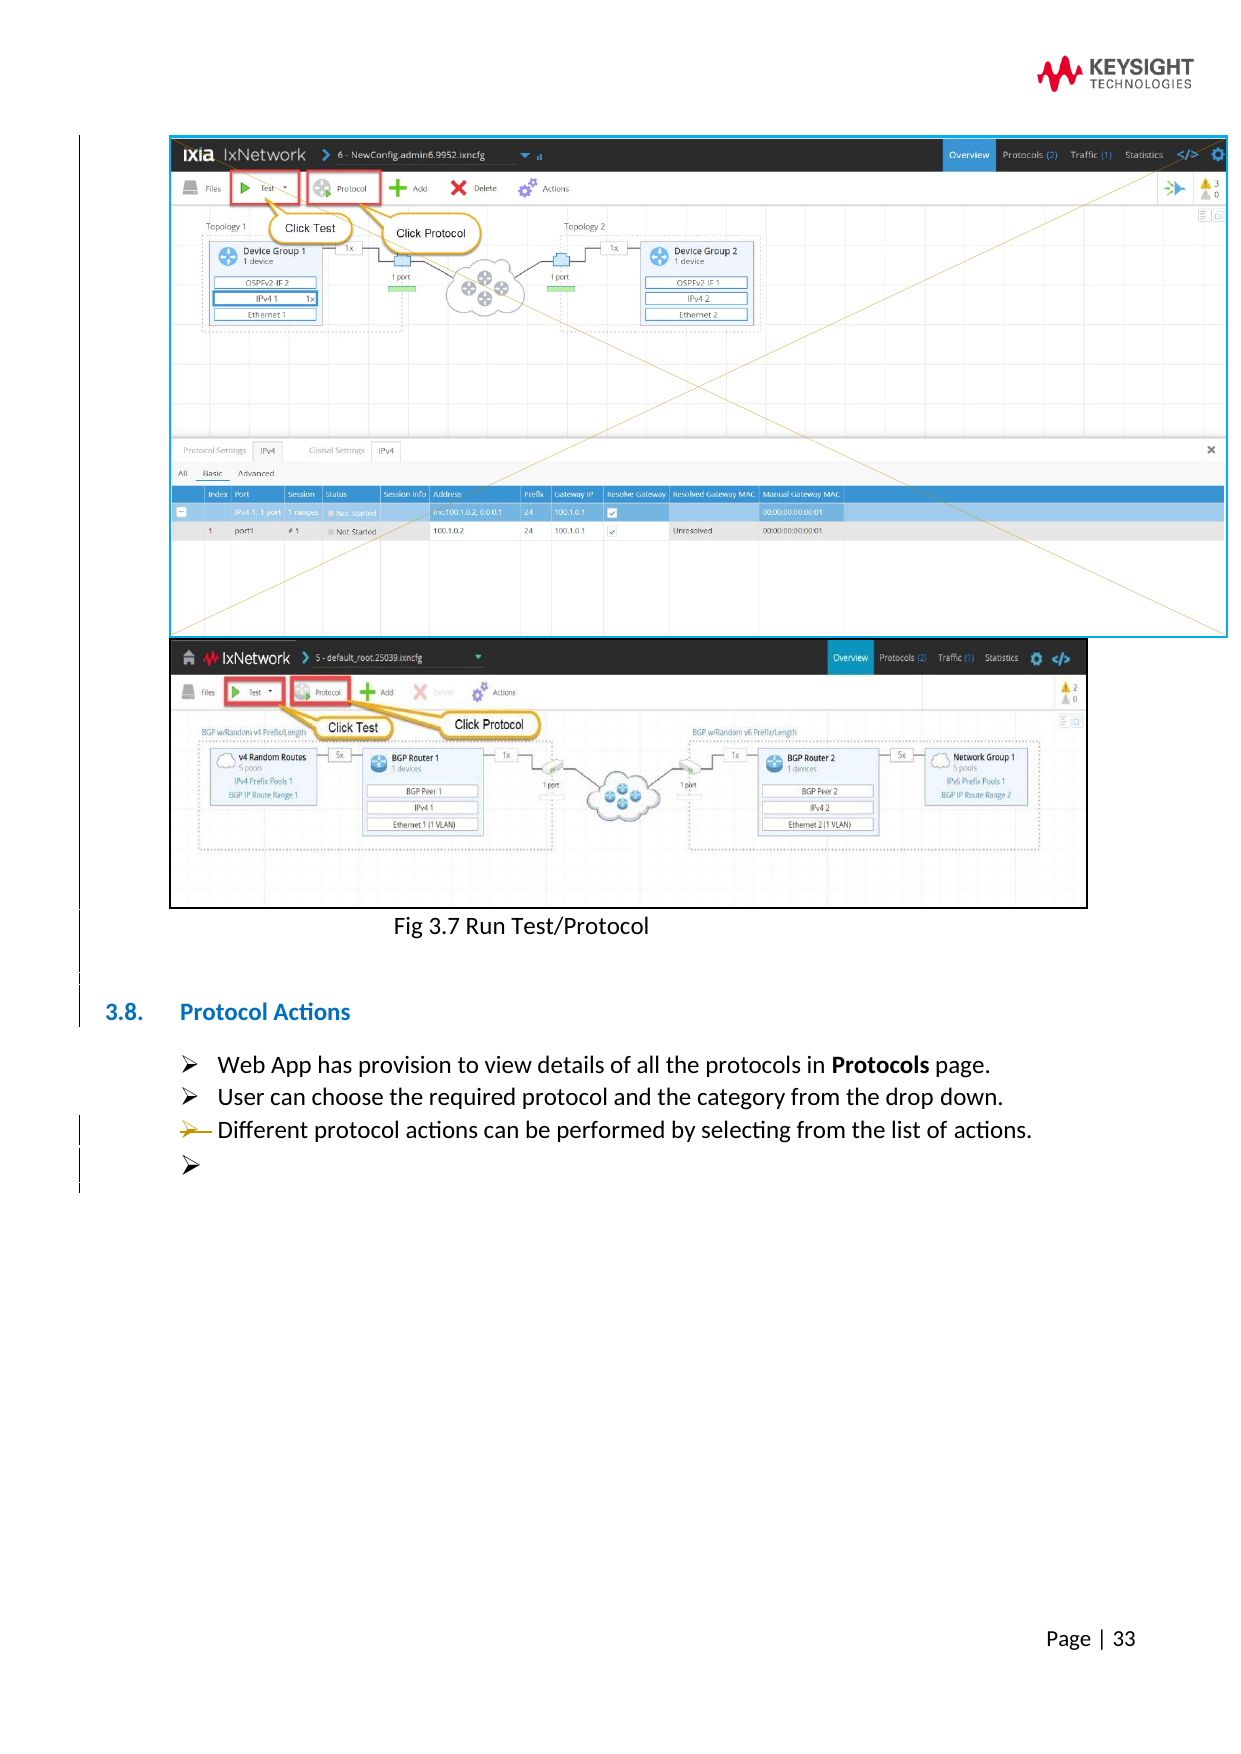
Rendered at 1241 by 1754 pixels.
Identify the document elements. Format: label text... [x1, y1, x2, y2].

picture [175, 139, 1222, 386]
picture [172, 140, 696, 634]
picture [701, 140, 1225, 634]
list Web App has provision to view details of all the protocols in Protocols page. [180, 1049, 1153, 1079]
list User can choose the required protocol and the category from the drop down. [180, 1082, 1153, 1112]
list Different protocol actions can be performed by selecting from the list of actions. [180, 1114, 1153, 1145]
picture [1035, 46, 1196, 97]
subtitle Protocol Actions [105, 996, 1153, 1027]
picture [833, 654, 869, 663]
text Fig 3.7 Run Test/Protocol [319, 910, 1153, 941]
picture [171, 640, 1086, 907]
picture [174, 388, 1223, 635]
